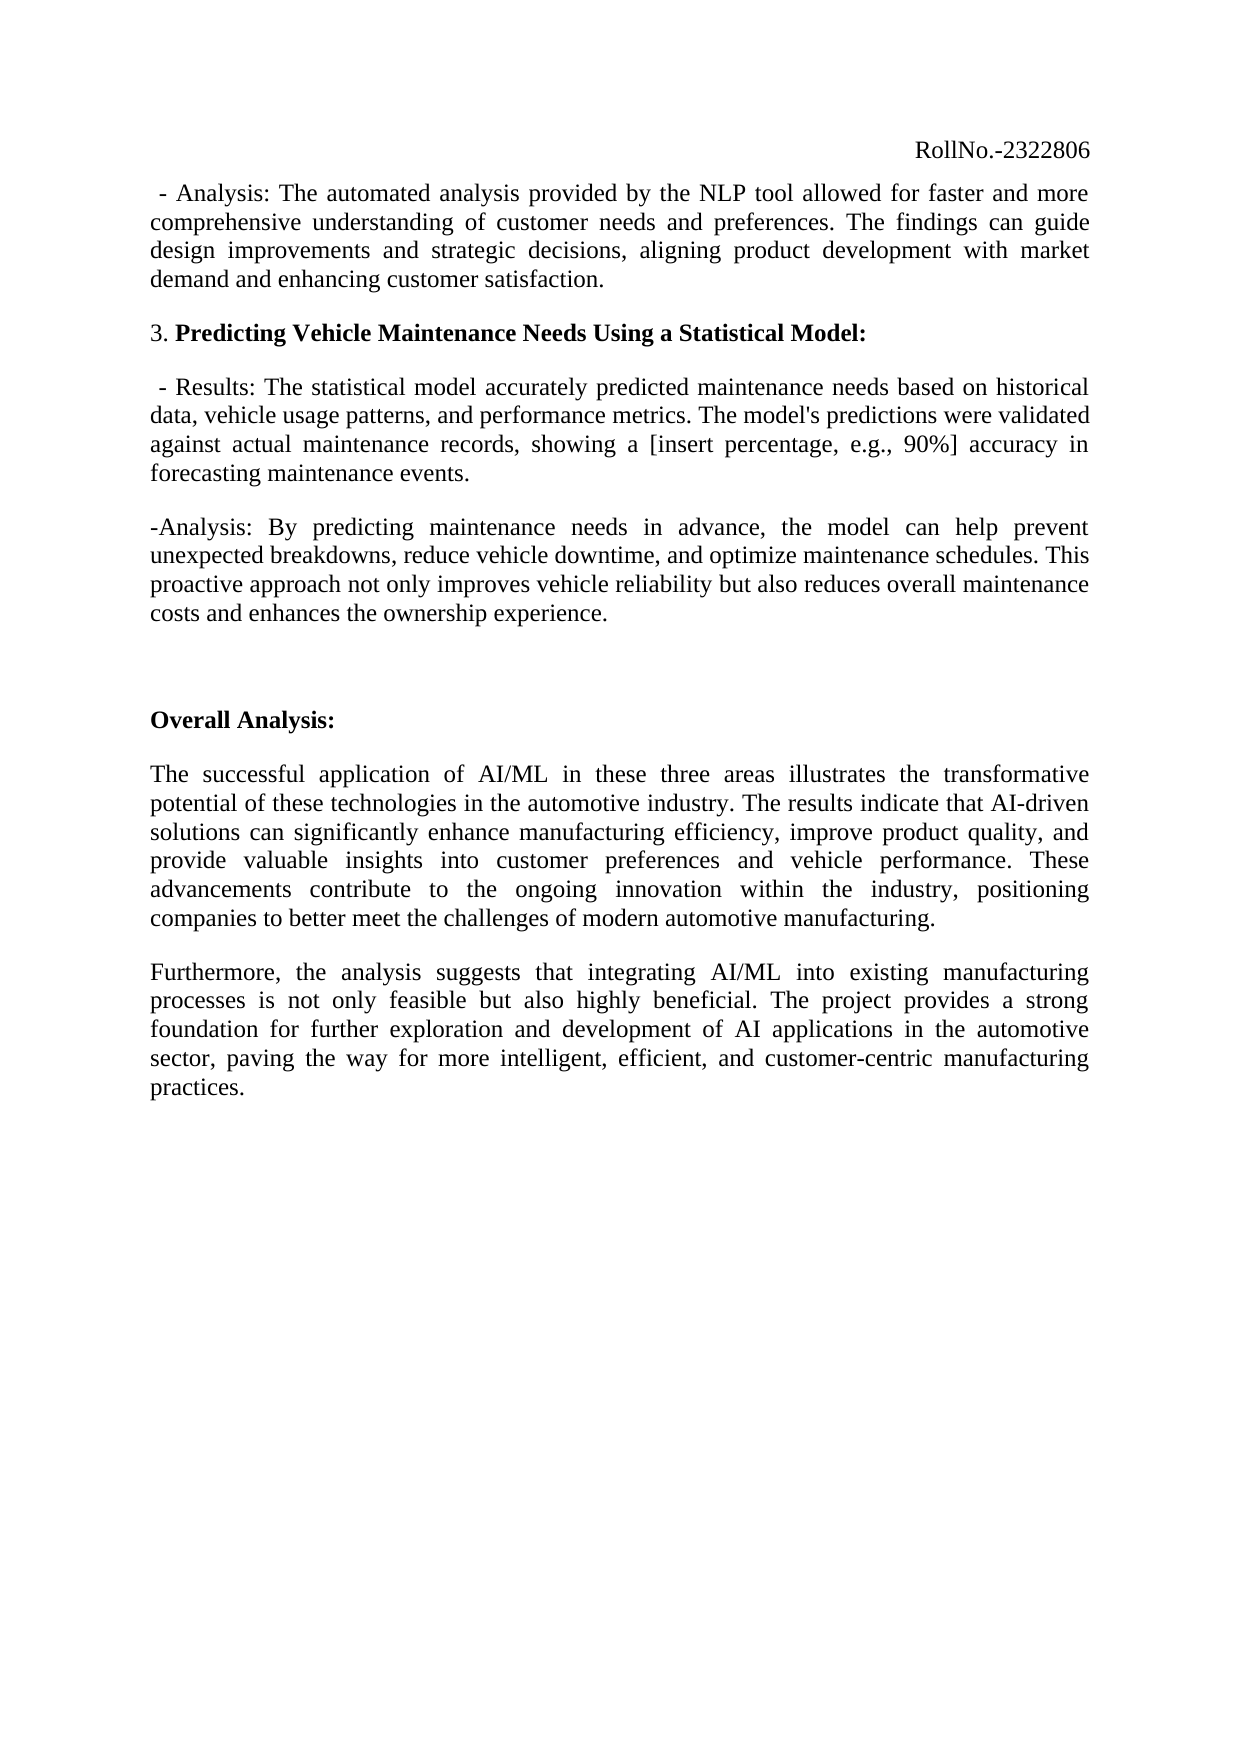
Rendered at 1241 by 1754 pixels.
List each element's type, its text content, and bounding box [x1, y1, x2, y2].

text - Results: The statistical model accurately predicted maintenance needs based on historical data, vehicle usage patterns, and performance metrics. The model's predictions were validated against actual maintenance records, showing a [insert percentage, e.g., 90%] accuracy in forecasting maintenance events. [150, 372, 1090, 487]
text Overall Analysis: [150, 706, 1090, 734]
text The successful application of AI/ML in these three areas illustrates the transformative potential of these technologies in the automotive industry. The results indicate that AI-driven solutions can significantly enhance manufacturing efficiency, improve product quality, and provide valuable insights into customer preferences and vehicle performance. These advancements contribute to the ongoing innovation within the industry, positioning companies to better meet the challenges of modern automotive manufacturing. [150, 759, 1090, 932]
text -Analysis: By predicting maintenance needs in advance, the model can help prevent unexpected breakdowns, reduce vehicle downtime, and optimize maintenance schedules. This proactive approach not only improves vehicle reliability but also reduces overall maintenance costs and enhances the ownership experience. [150, 512, 1090, 627]
text Furthermore, the analysis suggests that integrating AI/ML into existing manufacturing processes is not only feasible but also highly beneficial. The project provides a strong foundation for further exploration and development of AI applications in the automotive sector, paving the way for more intelligent, efficient, and customer-centric manufacturing practices. [150, 957, 1090, 1101]
text - Analysis: The automated analysis provided by the NLP tool allowed for faster and more comprehensive understanding of customer needs and preferences. The findings can guide design improvements and strategic decisions, aligning product development with market demand and enhancing customer satisfaction. [150, 178, 1090, 293]
text 3. Predicting Vehicle Maintenance Needs Using a Statistical Model: [150, 318, 1090, 347]
